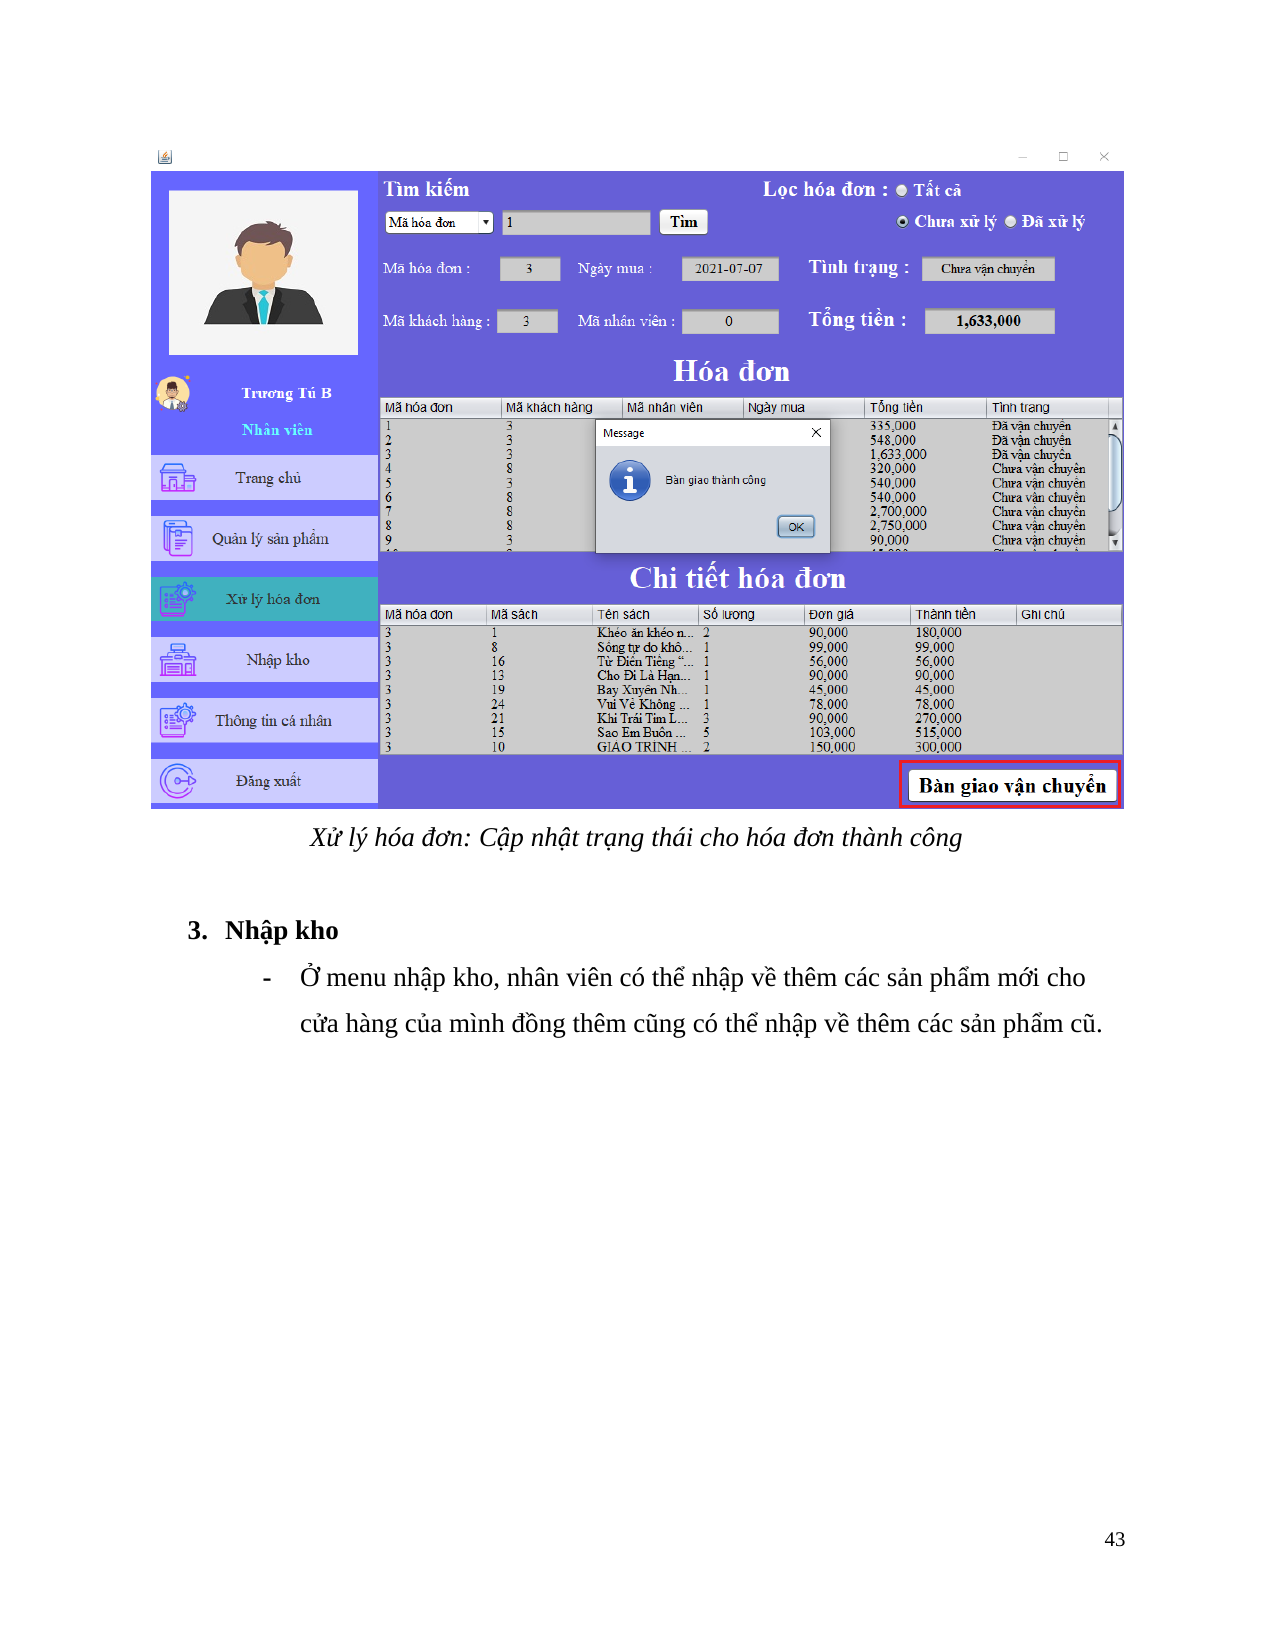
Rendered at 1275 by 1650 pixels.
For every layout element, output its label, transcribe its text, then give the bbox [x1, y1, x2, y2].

list Ở menu nhập kho, nhân viên có thể nhập về thêm các sản phẩm mới cho cửa hàng của mình đồng thêm cũng có thể nhập về thêm các sản phẩm cũ. [262, 961, 1125, 1038]
text Xử lý hóa đơn: Cập nhật trạng thái cho hóa đơn thành công [150, 821, 1125, 852]
picture [151, 150, 1124, 809]
list Nhập kho [187, 914, 1125, 945]
